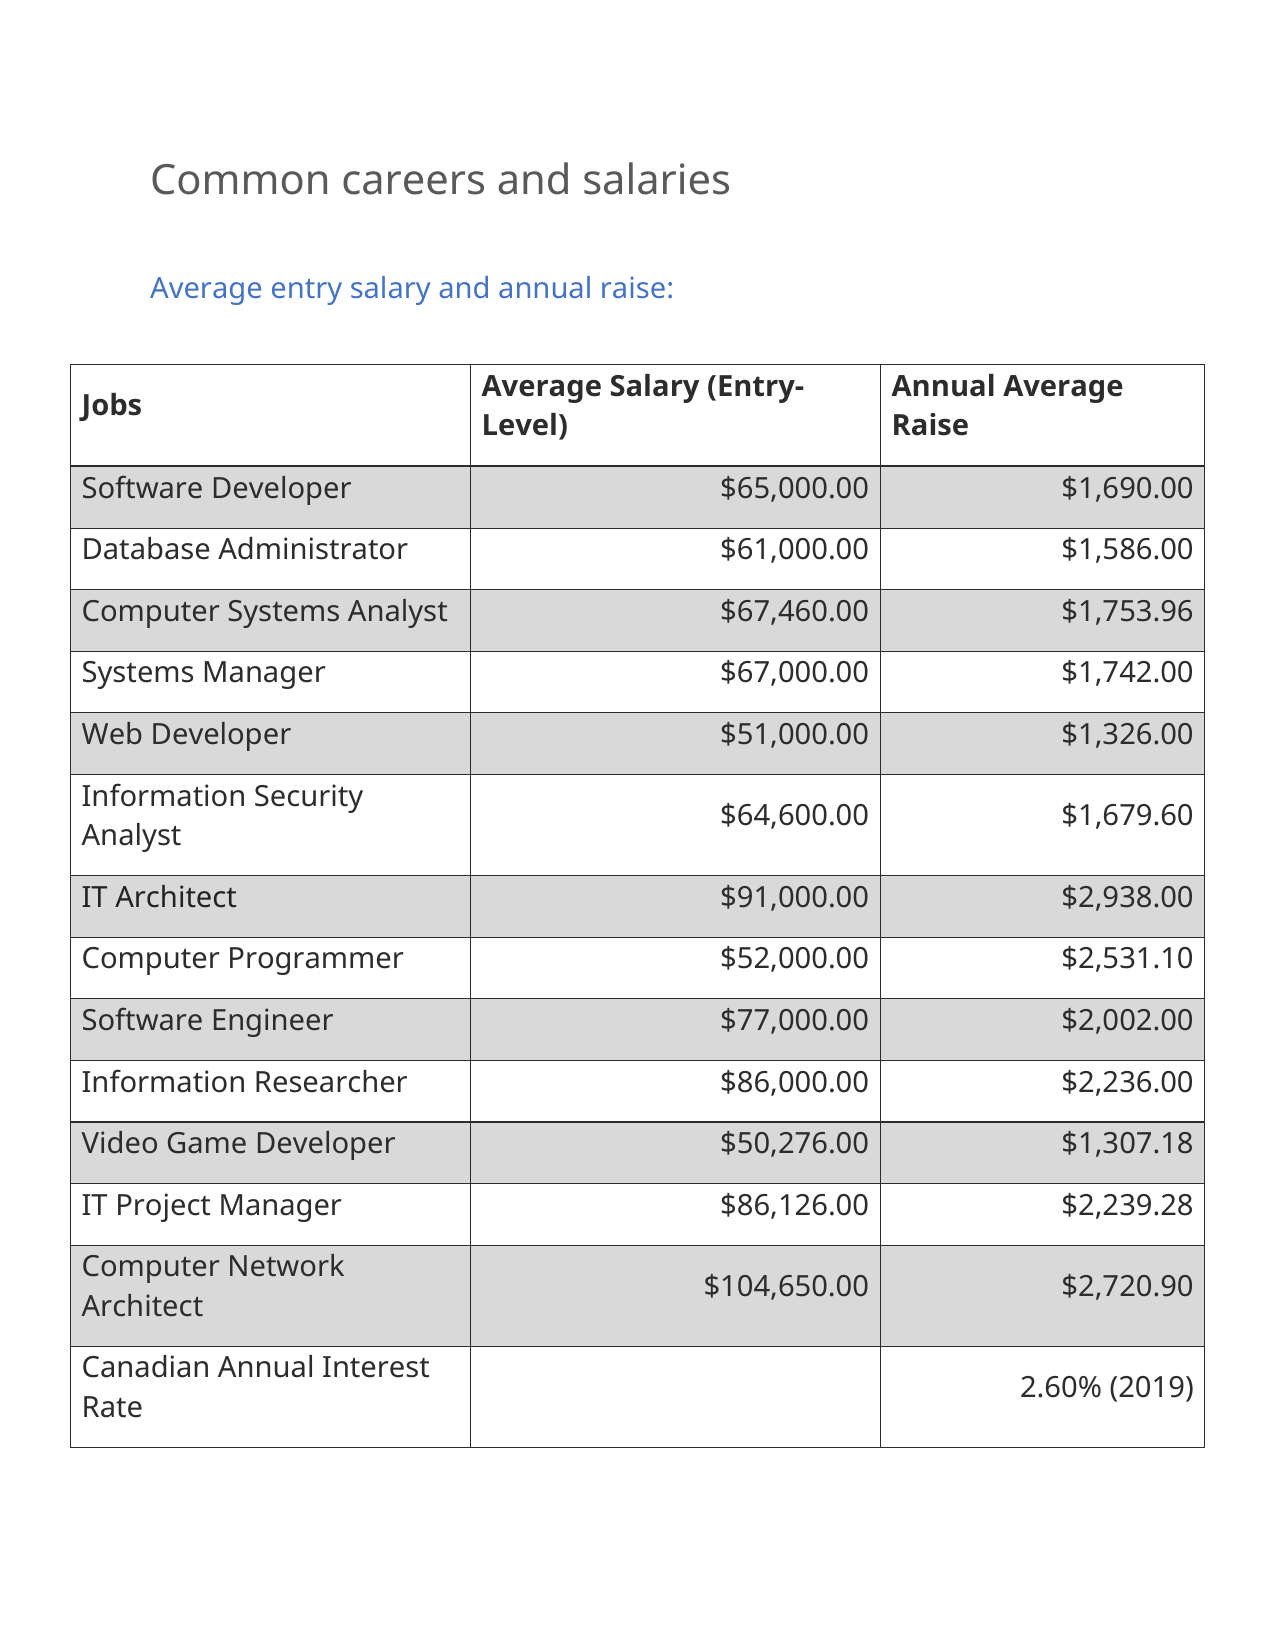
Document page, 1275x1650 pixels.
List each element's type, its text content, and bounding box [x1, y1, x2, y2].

table_cell $1,742.00 [881, 652, 1204, 712]
table_cell Web Developer [71, 713, 470, 774]
table_cell Video Game Developer [71, 1123, 470, 1183]
table_cell $67,460.00 [471, 590, 880, 651]
table_cell $1,753.96 [881, 590, 1204, 651]
table_cell $50,276.00 [471, 1123, 880, 1183]
table_header Annual Average Raise [881, 365, 1204, 465]
subtitle Average entry salary and annual raise: [150, 267, 1125, 307]
table_cell $2,720.90 [881, 1246, 1204, 1346]
table_cell $2,239.28 [881, 1184, 1204, 1244]
table_cell $1,326.00 [881, 713, 1204, 774]
table_cell Software Developer [71, 467, 470, 528]
table_cell $77,000.00 [471, 999, 880, 1060]
table_cell $51,000.00 [471, 713, 880, 774]
table_cell $2,531.10 [881, 938, 1204, 998]
table_cell $64,600.00 [471, 775, 880, 875]
table_cell Software Engineer [71, 999, 470, 1060]
table_cell Systems Manager [71, 652, 470, 712]
table_cell $86,000.00 [471, 1061, 880, 1121]
table_cell Information Security Analyst [71, 775, 470, 875]
table_cell $91,000.00 [471, 876, 880, 937]
table_cell Canadian Annual Interest Rate [71, 1347, 470, 1447]
table_cell Database Administrator [71, 529, 470, 589]
table_cell Information Researcher [71, 1061, 470, 1121]
table_cell Computer Programmer [71, 938, 470, 998]
table_cell $86,126.00 [471, 1184, 880, 1244]
table_cell Computer Network Architect [71, 1246, 470, 1346]
table_cell Computer Systems Analyst [71, 590, 470, 651]
table_cell [471, 1347, 880, 1447]
subtitle Common careers and salaries [150, 150, 1125, 207]
table_cell $1,690.00 [881, 467, 1204, 528]
table_cell $61,000.00 [471, 529, 880, 589]
table_cell IT Project Manager [71, 1184, 470, 1244]
table_cell $67,000.00 [471, 652, 880, 712]
table_cell $2,002.00 [881, 999, 1204, 1060]
table_cell 2.60% (2019) [881, 1347, 1204, 1447]
table_header Jobs [71, 365, 470, 465]
table_cell $104,650.00 [471, 1246, 880, 1346]
table_cell $52,000.00 [471, 938, 880, 998]
table_cell $1,586.00 [881, 529, 1204, 589]
table_cell $65,000.00 [471, 467, 880, 528]
table_cell $1,307.18 [881, 1123, 1204, 1183]
table_cell $2,236.00 [881, 1061, 1204, 1121]
table_cell $2,938.00 [881, 876, 1204, 937]
table_cell $1,679.60 [881, 775, 1204, 875]
table_cell IT Architect [71, 876, 470, 937]
table_header Average Salary (Entry-Level) [471, 365, 880, 465]
